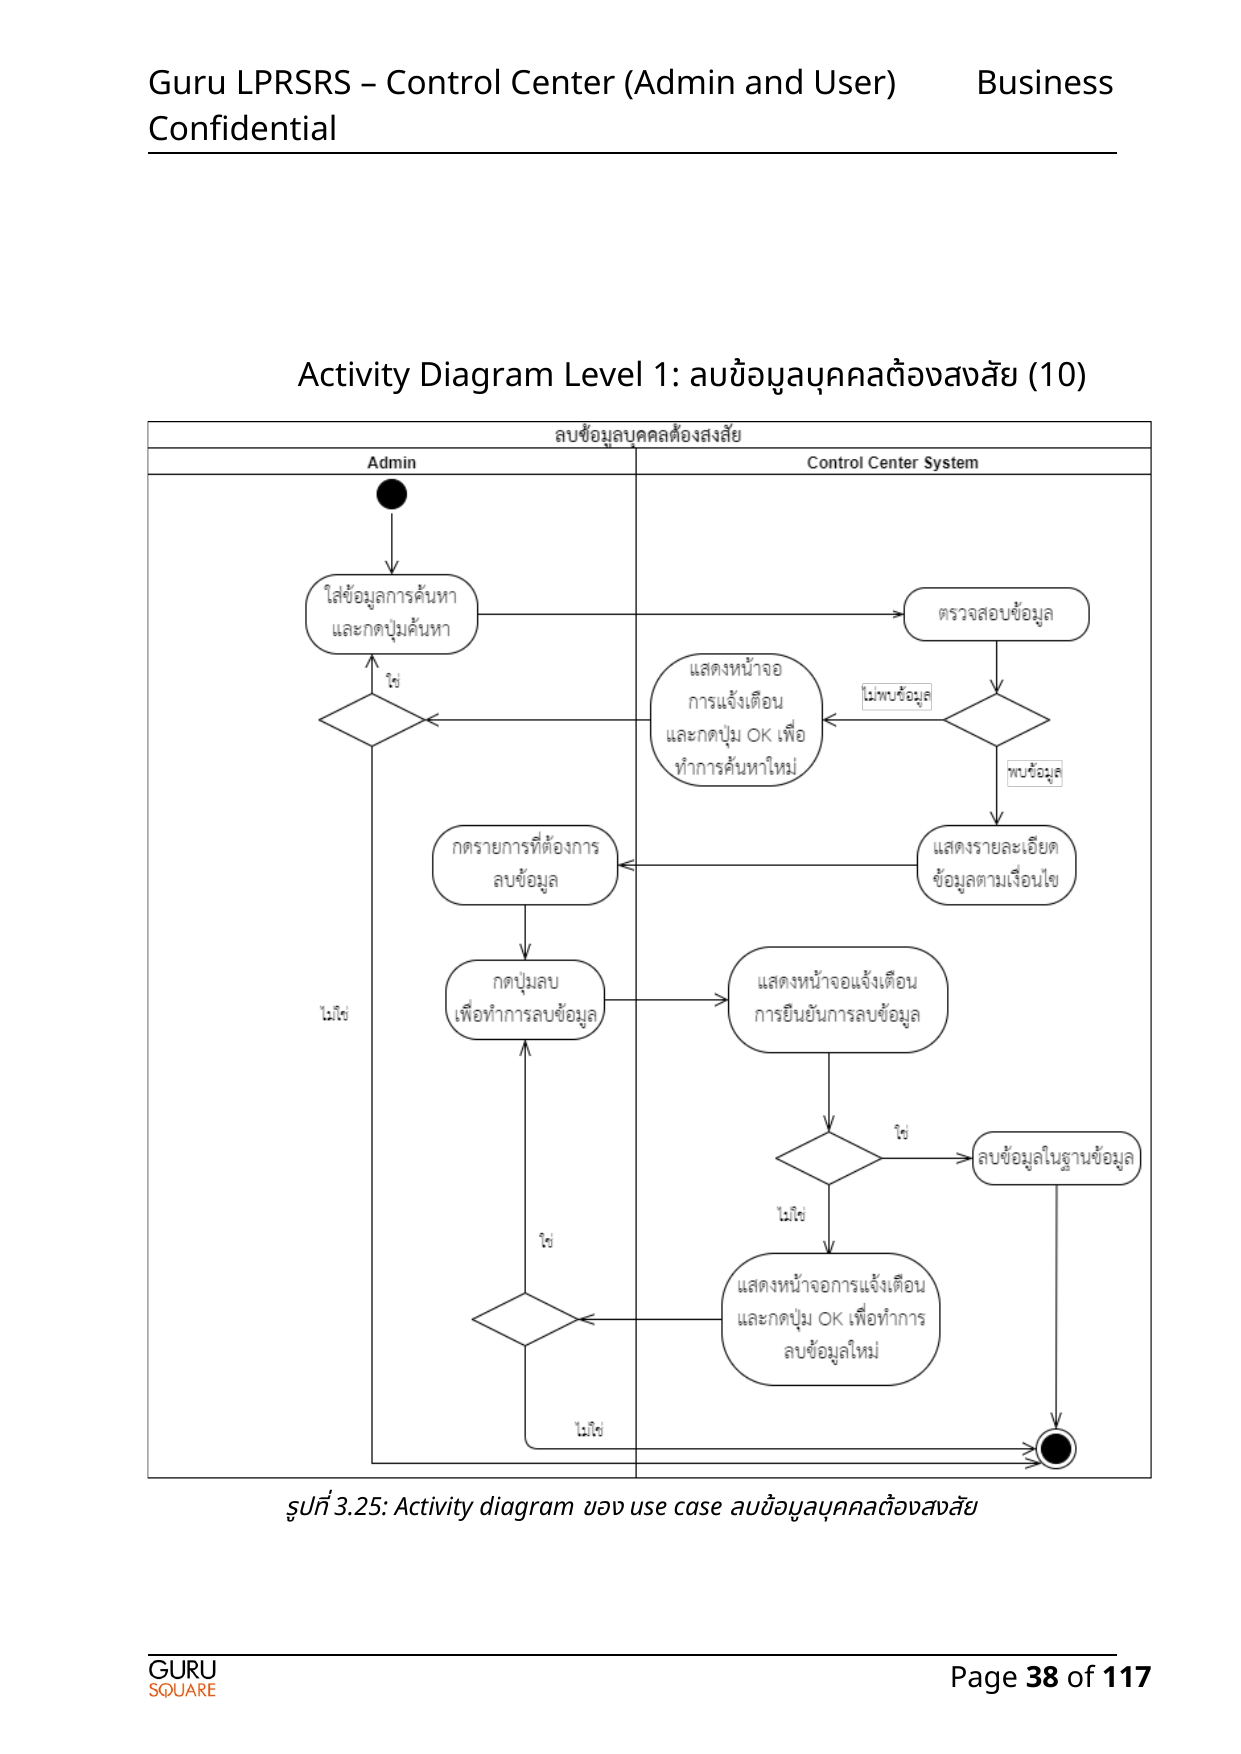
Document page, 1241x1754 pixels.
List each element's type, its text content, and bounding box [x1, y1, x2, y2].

picture [147, 421, 1152, 1480]
text Activity Diagram Level 1: ลบข้อมูลบุคคลต้องสงสัย (10) [223, 351, 1117, 401]
picture [147, 1657, 218, 1699]
